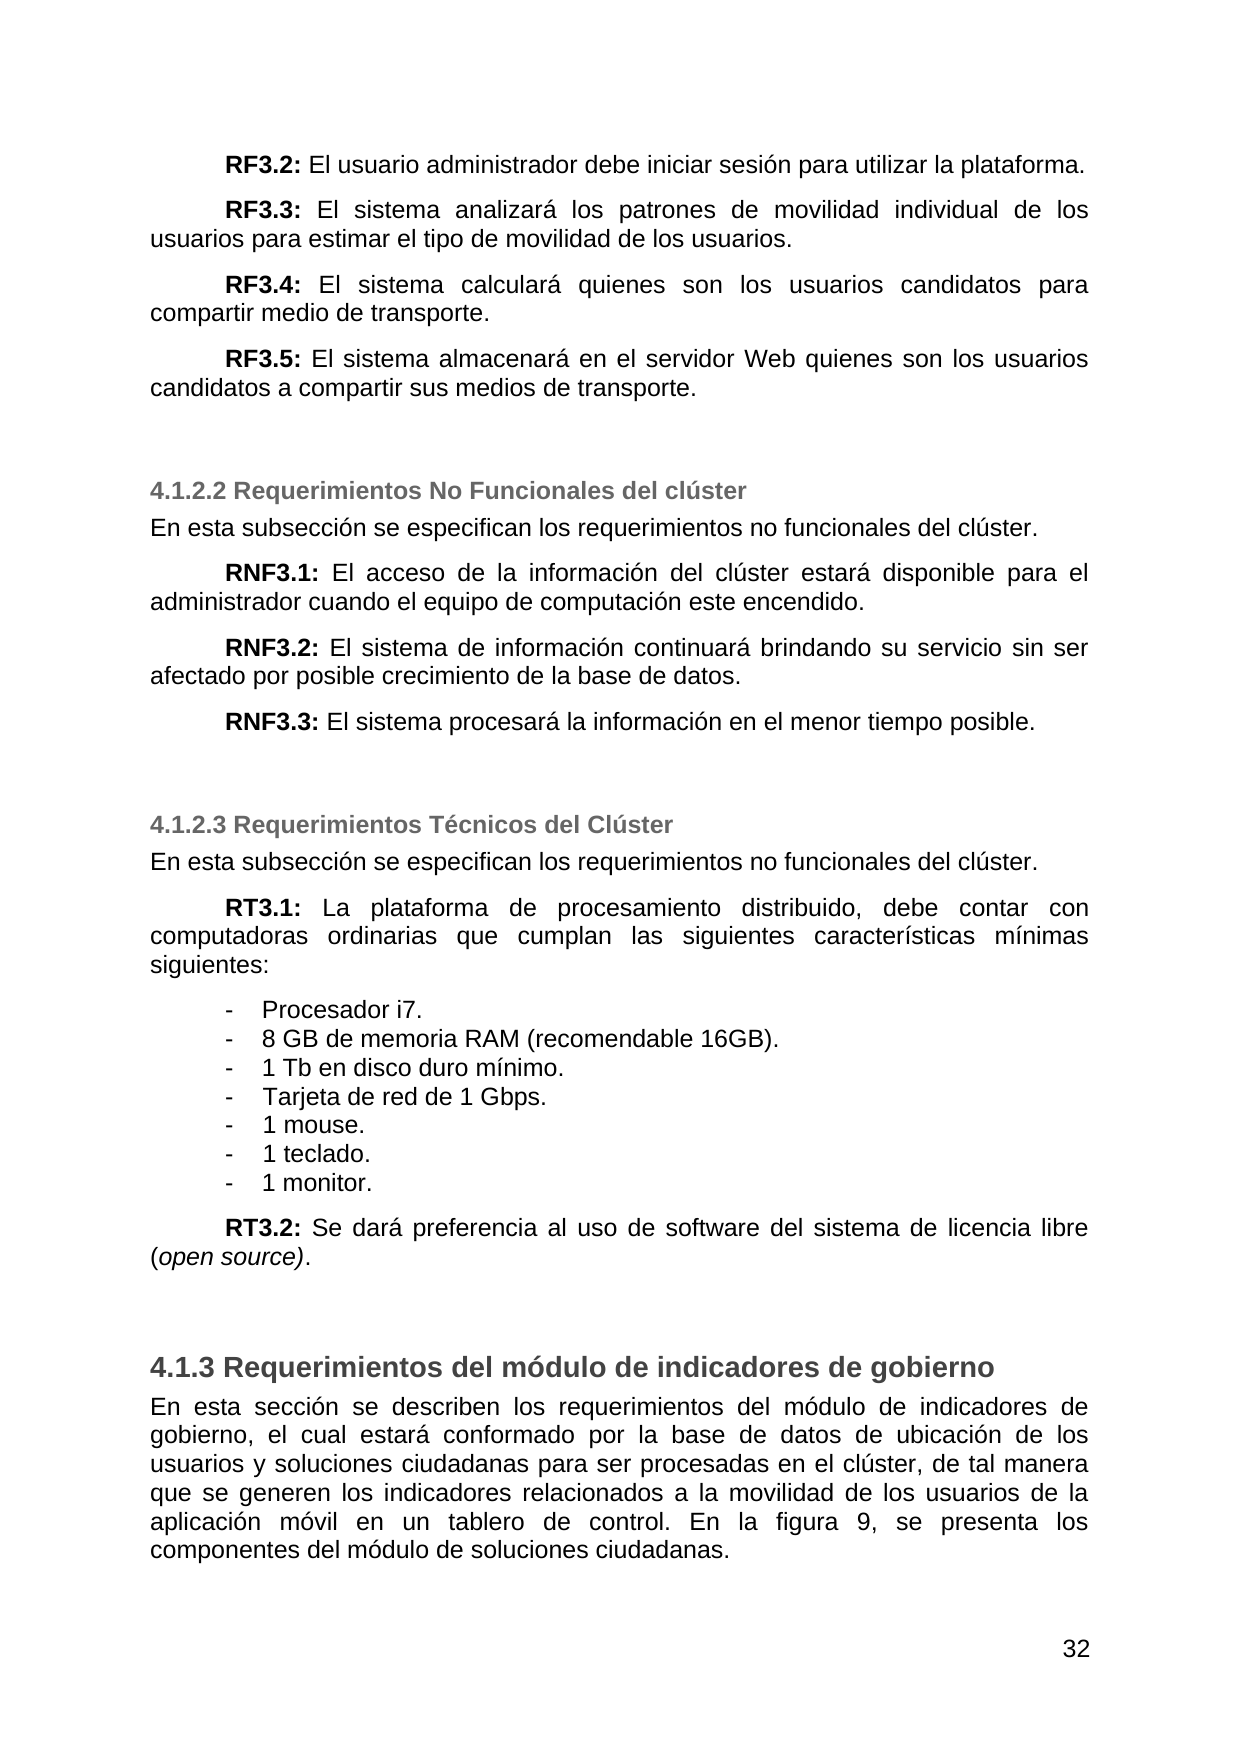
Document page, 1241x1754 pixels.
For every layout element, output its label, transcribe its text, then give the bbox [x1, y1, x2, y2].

text RNF3.1: El acceso de la información del clúster estará disponible para el administrador cuando el equipo de computación este encendido. [150, 558, 1090, 616]
subtitle 4.1.2.2 Requerimientos No Funcionales del clúster [150, 476, 1090, 504]
subtitle 4.1.3 Requerimientos del módulo de indicadores de gobierno [150, 1349, 1090, 1383]
text RT3.1: La plataforma de procesamiento distribuido, debe contar con computadoras ordinarias que cumplan las siguientes características mínimas siguientes: [150, 892, 1090, 979]
subtitle 4.1.2.3 Requerimientos Técnicos del Clúster [150, 810, 1090, 839]
text RNF3.2: El sistema de información continuará brindando su servicio sin ser afectado por posible crecimiento de la base de datos. [150, 632, 1090, 690]
text En esta subsección se especifican los requerimientos no funcionales del clúster. [150, 513, 1090, 542]
text RF3.2: El usuario administrador debe iniciar sesión para utilizar la plataforma. [150, 150, 1090, 179]
text RT3.2: Se dará preferencia al uso de software del sistema de licencia libre (open source). [150, 1213, 1090, 1271]
text RF3.5: El sistema almacenará en el servidor Web quienes son los usuarios candidatos a compartir sus medios de transporte. [150, 344, 1090, 401]
text En esta sección se describen los requerimientos del módulo de indicadores de gobierno, el cual estará conformado por la base de datos de ubicación de los usuarios y soluciones ciudadanas para ser procesadas en el clúster, de tal manera que se generen los indicadores relacionados a la movilidad de los usuarios de la aplicación móvil en un tablero de control. En la figura 9, se presenta los componentes del módulo de soluciones ciudadanas. [150, 1391, 1090, 1564]
text En esta subsección se especifican los requerimientos no funcionales del clúster. [150, 847, 1090, 876]
text - 1 monitor. [225, 1168, 1090, 1197]
text - 1 mouse. [225, 1110, 1090, 1139]
text - 1 teclado. [225, 1139, 1090, 1168]
text - Procesador i7. [225, 995, 1090, 1024]
text - Tarjeta de red de 1 Gbps. [225, 1082, 1090, 1110]
text - 1 Tb en disco duro mínimo. [225, 1053, 1090, 1082]
text RNF3.3: El sistema procesará la información en el menor tiempo posible. [150, 707, 1090, 735]
text RF3.3: El sistema analizará los patrones de movilidad individual de los usuarios para estimar el tipo de movilidad de los usuarios. [150, 195, 1090, 253]
text - 8 GB de memoria RAM (recomendable 16GB). [225, 1024, 1090, 1053]
text RF3.4: El sistema calculará quienes son los usuarios candidatos para compartir medio de transporte. [150, 269, 1090, 327]
